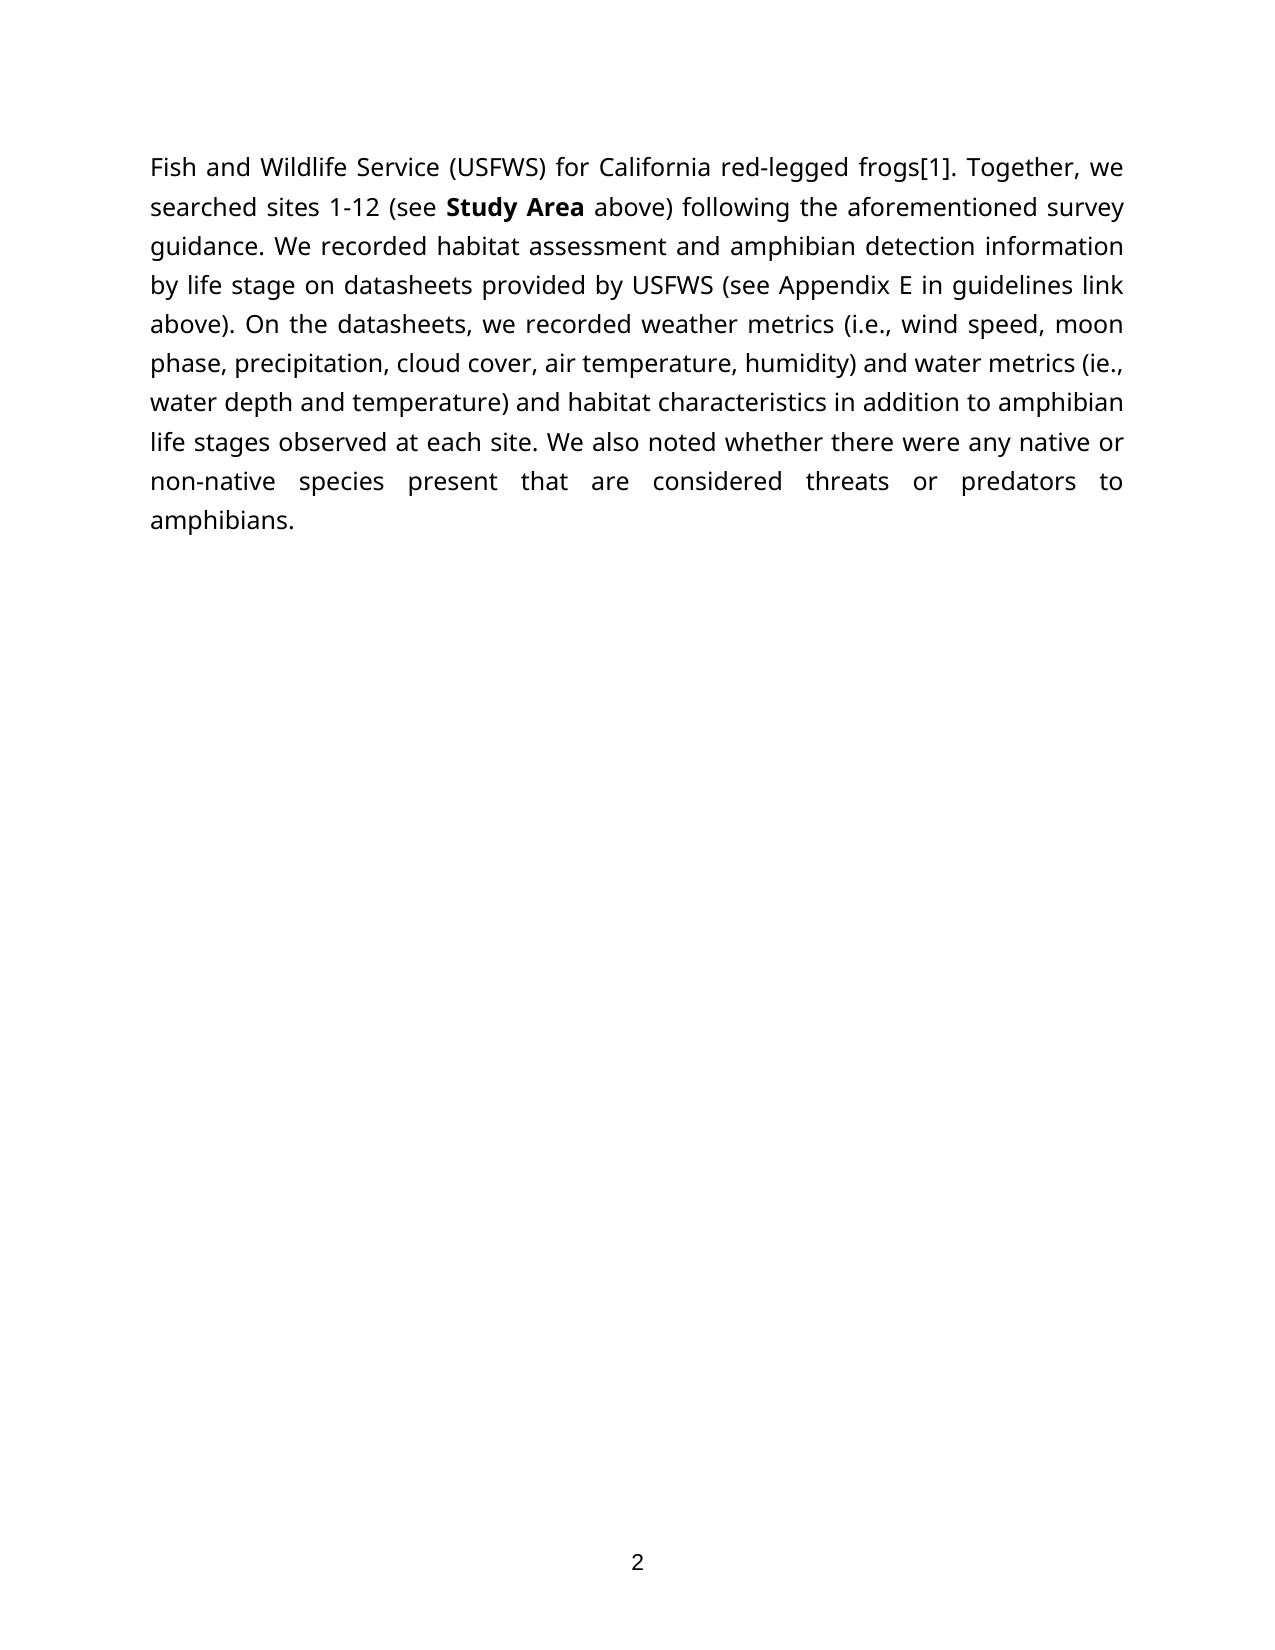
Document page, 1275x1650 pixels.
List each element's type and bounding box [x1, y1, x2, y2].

text [150, 150, 1125, 537]
